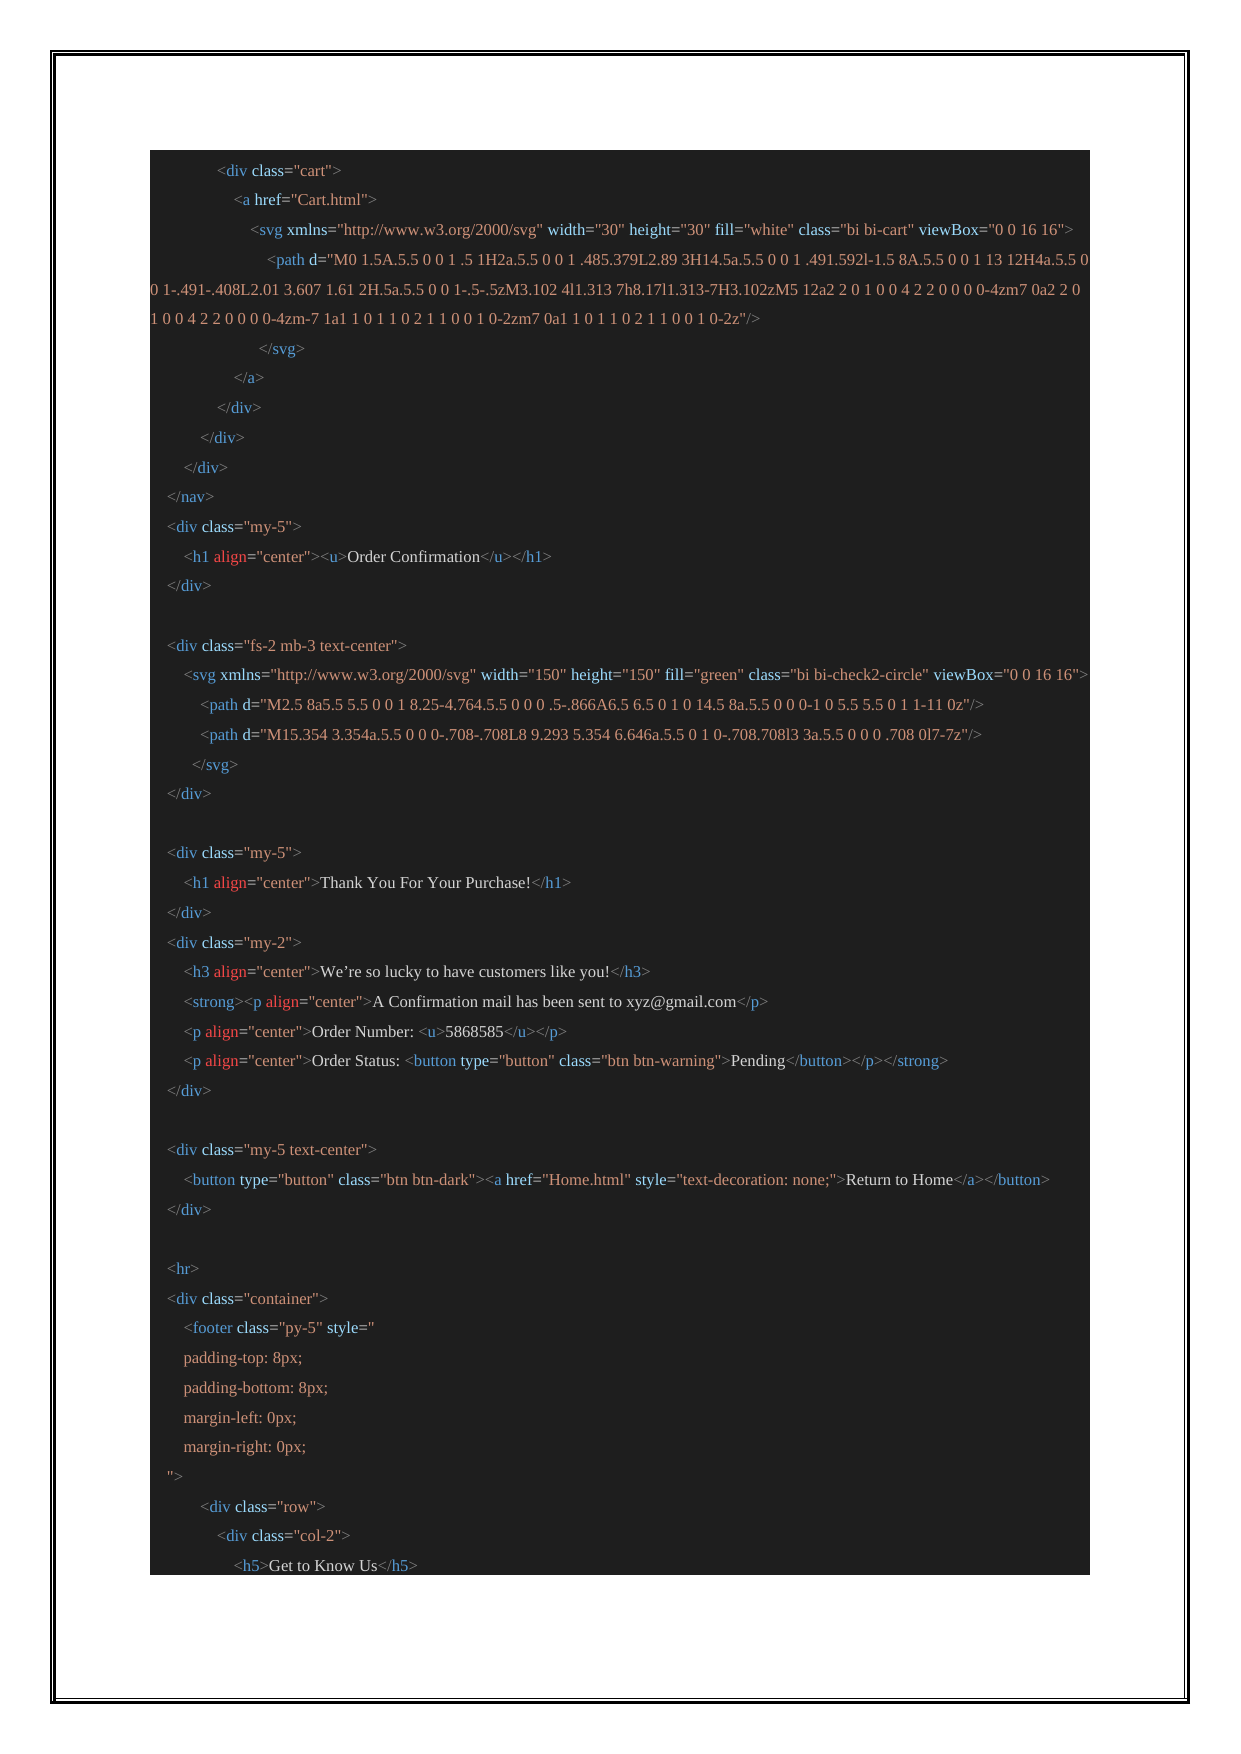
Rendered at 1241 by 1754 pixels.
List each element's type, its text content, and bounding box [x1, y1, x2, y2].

text padding-top: 8px; [150, 1337, 1090, 1367]
text </div> [150, 447, 1090, 477]
text </a> [150, 358, 1090, 387]
text "> [150, 1456, 1090, 1486]
text </div> [150, 417, 1090, 447]
text </svg> [150, 744, 1090, 773]
text padding-bottom: 8px; [150, 1367, 1090, 1397]
text </div> [150, 773, 1090, 803]
text <hr> [150, 1248, 1090, 1278]
text </div> [150, 1189, 1090, 1219]
text <svg xmlns="http://www.w3.org/2000/svg" width="150" height="150" fill="green" class="bi bi-check2-circle" viewBox="0 0 16 16"> [150, 655, 1090, 684]
text margin-right: 0px; [150, 1427, 1090, 1456]
text <div class="my-2"> [150, 922, 1090, 952]
text <div class="my-5"> [150, 506, 1090, 536]
text <div class="my-5"> [150, 833, 1090, 862]
text </div> [150, 1070, 1090, 1100]
text </div> [150, 892, 1090, 922]
text <a href="Cart.html"> [150, 180, 1090, 209]
text <div class="container"> [150, 1278, 1090, 1308]
text </nav> [150, 477, 1090, 506]
text <path d="M0 1.5A.5.5 0 0 1 .5 1H2a.5.5 0 0 1 .485.379L2.89 3H14.5a.5.5 0 0 1 .491.592l-1.5 8A.5.5 0 0 1 13 12H4a.5.5 0 0 1-.491-.408L2.01 3.607 1.61 2H.5a.5.5 0 0 1-.5-.5zM3.102 4l1.313 7h8.17l1.313-7H3.102zM5 12a2 2 0 1 0 0 4 2 2 0 0 0 0-4zm7 0a2 2 0 1 0 0 4 2 2 0 0 0 0-4zm-7 1a1 1 0 1 1 0 2 1 1 0 0 1 0-2zm7 0a1 1 0 1 1 0 2 1 1 0 0 1 0-2z"/> [150, 239, 1090, 328]
text <h1 align="center"><u>Order Confirmation</u></h1> [150, 536, 1090, 566]
text </svg> [150, 328, 1090, 358]
text <div class="fs-2 mb-3 text-center"> [150, 625, 1090, 655]
text <h5>Get to Know Us</h5> [150, 1545, 1090, 1575]
text <strong><p align="center">A Confirmation mail has been sent to xyz@gmail.com</p> [150, 981, 1090, 1011]
text <svg xmlns="http://www.w3.org/2000/svg" width="30" height="30" fill="white" class="bi bi-cart" viewBox="0 0 16 16"> [150, 209, 1090, 239]
text <path d="M15.354 3.354a.5.5 0 0 0-.708-.708L8 9.293 5.354 6.646a.5.5 0 1 0-.708.708l3 3a.5.5 0 0 0 .708 0l7-7z"/> [150, 714, 1090, 744]
text <path d="M2.5 8a5.5 5.5 0 0 1 8.25-4.764.5.5 0 0 0 .5-.866A6.5 6.5 0 1 0 14.5 8a.5.5 0 0 0-1 0 5.5 5.5 0 1 1-11 0z"/> [150, 684, 1090, 714]
text margin-left: 0px; [150, 1397, 1090, 1427]
text <footer class="py-5" style=" [150, 1308, 1090, 1337]
text <div class="col-2"> [150, 1516, 1090, 1545]
text <button type="button" class="btn btn-dark"><a href="Home.html" style="text-decoration: none;">Return to Home</a></button> [150, 1159, 1090, 1189]
text </div> [150, 387, 1090, 417]
text <div class="cart"> [150, 150, 1090, 180]
text </div> [150, 566, 1090, 595]
text <p align="center">Order Number: <u>5868585</u></p> [150, 1011, 1090, 1041]
text <h3 align="center">We’re so lucky to have customers like you!</h3> [150, 952, 1090, 981]
text <div class="my-5 text-center"> [150, 1130, 1090, 1159]
text <h1 align="center">Thank You For Your Purchase!</h1> [150, 862, 1090, 892]
text <div class="row"> [150, 1486, 1090, 1516]
text <p align="center">Order Status: <button type="button" class="btn btn-warning">Pending</button></p></strong> [150, 1041, 1090, 1070]
